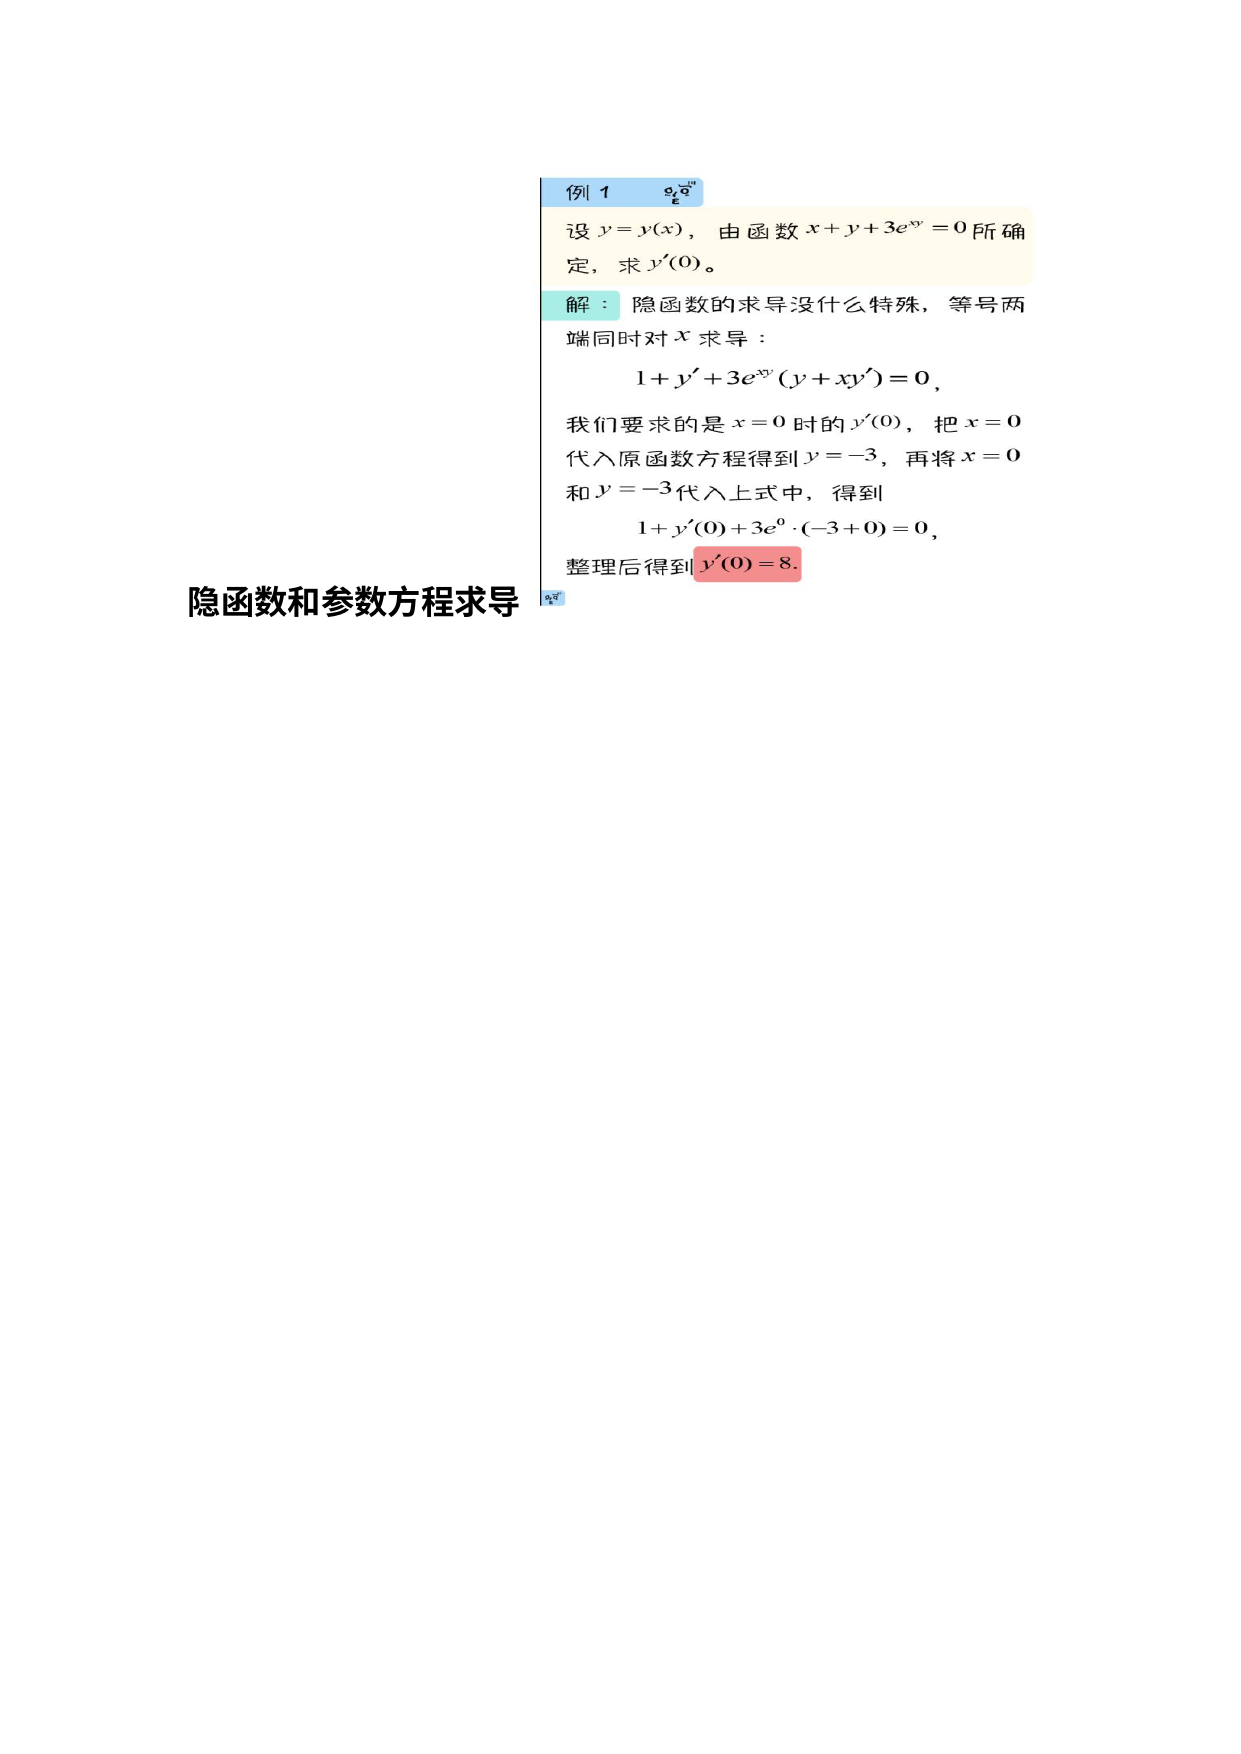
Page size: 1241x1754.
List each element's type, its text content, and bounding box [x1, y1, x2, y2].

picture [520, 162, 1037, 615]
